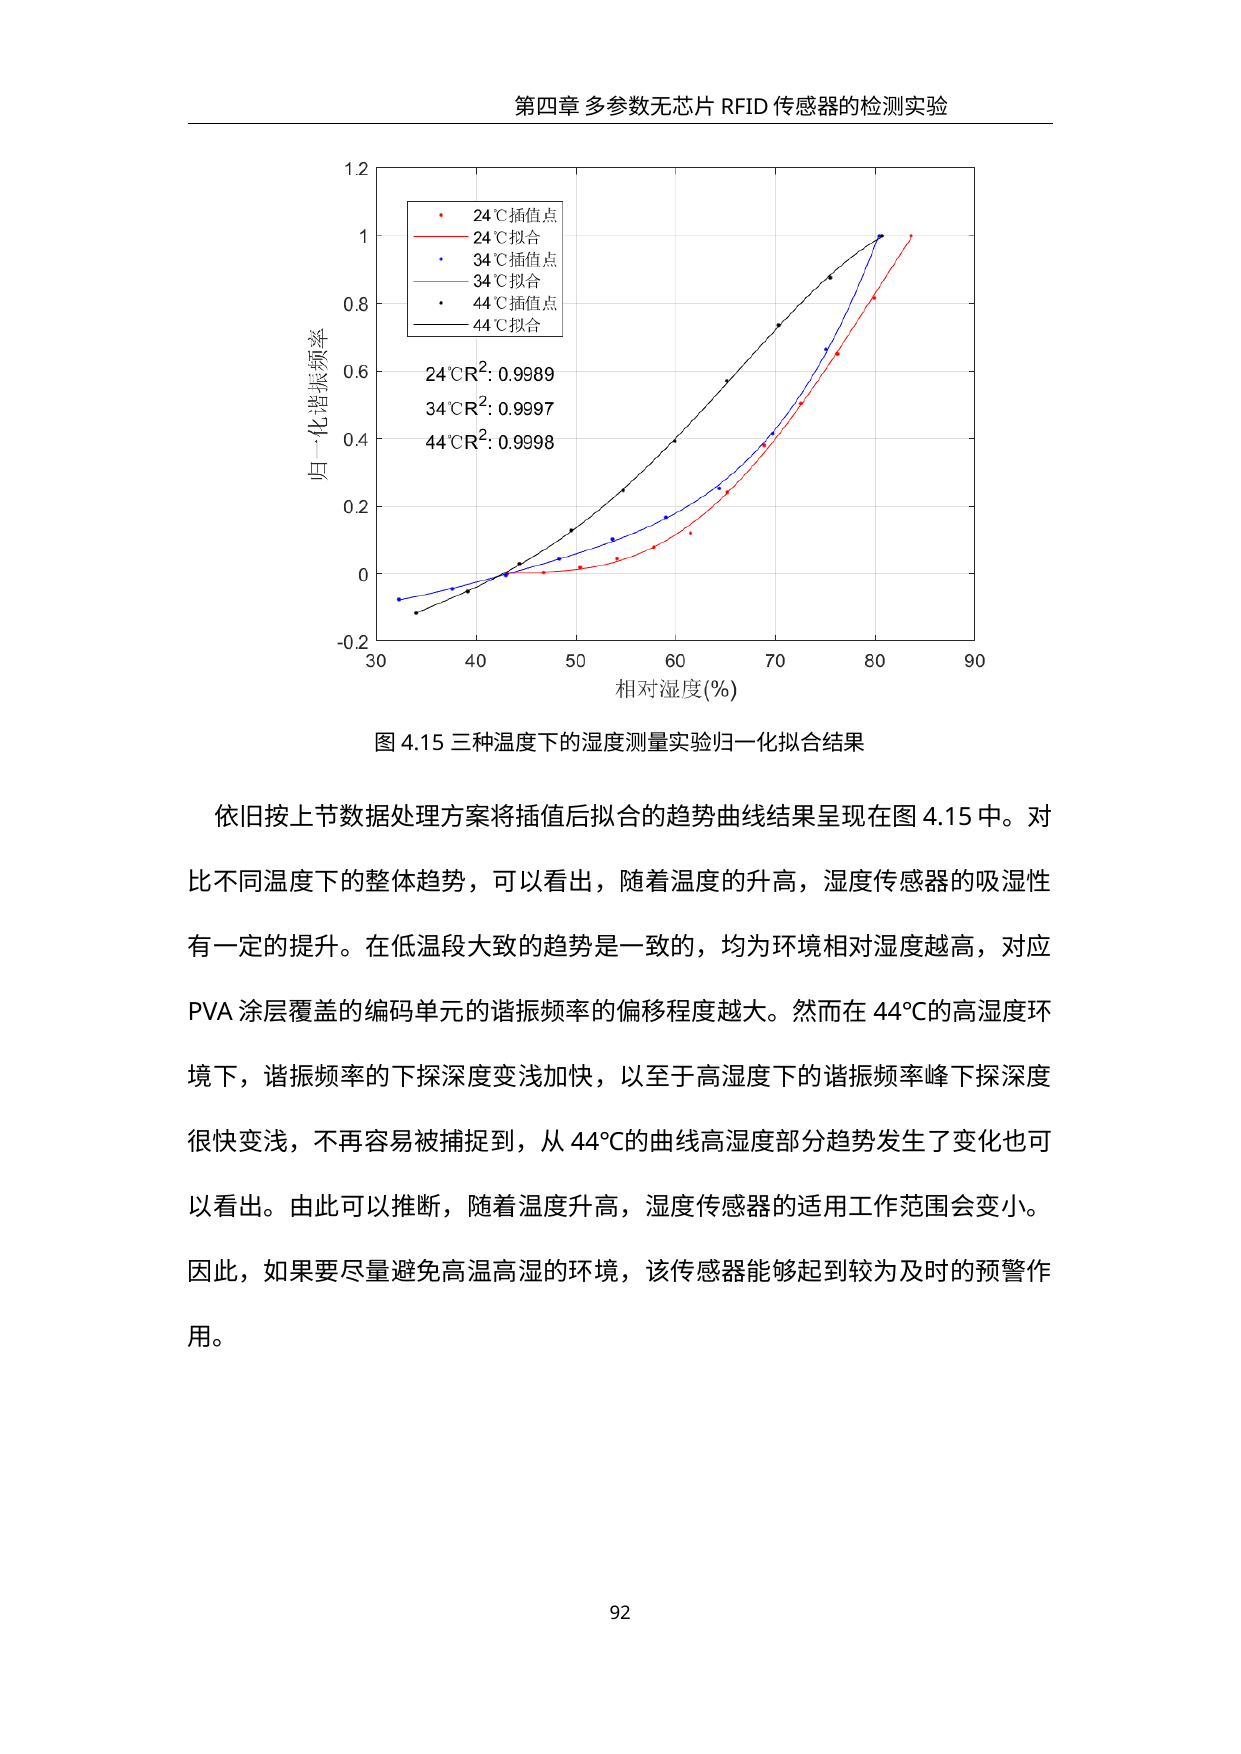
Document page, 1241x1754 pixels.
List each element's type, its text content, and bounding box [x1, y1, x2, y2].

picture [305, 159, 986, 703]
text 图4.15 三种温度下的湿度测量实验归一化拟合结果 [187, 725, 1053, 757]
text 依旧按上节数据处理方案将插值后拟合的趋势曲线结果呈现在图4.15中。对比不同温度下的整体趋势，可以看出，随着温度的升高，湿度传感器的吸湿性有一定的提升。在低温段大致的趋势是一致的，均为环境相对湿度越高，对应PVA涂层覆盖的编码单元的谐振频率的偏移程度越大。然而在44℃的高湿度环境下，谐振频率的下探深度变浅加快，以至于高湿度下的谐振频率峰下探深度很快变浅，不再容易被捕捉到，从44℃的曲线高湿度部分趋势发生了变化也可以看出。由此可以推断，随着温度升高，湿度传感器的适用工作范围会变小。因此，如果要尽量避免高温高湿的环境，该传感器能够起到较为及时的预警作用。 [187, 782, 1053, 1367]
